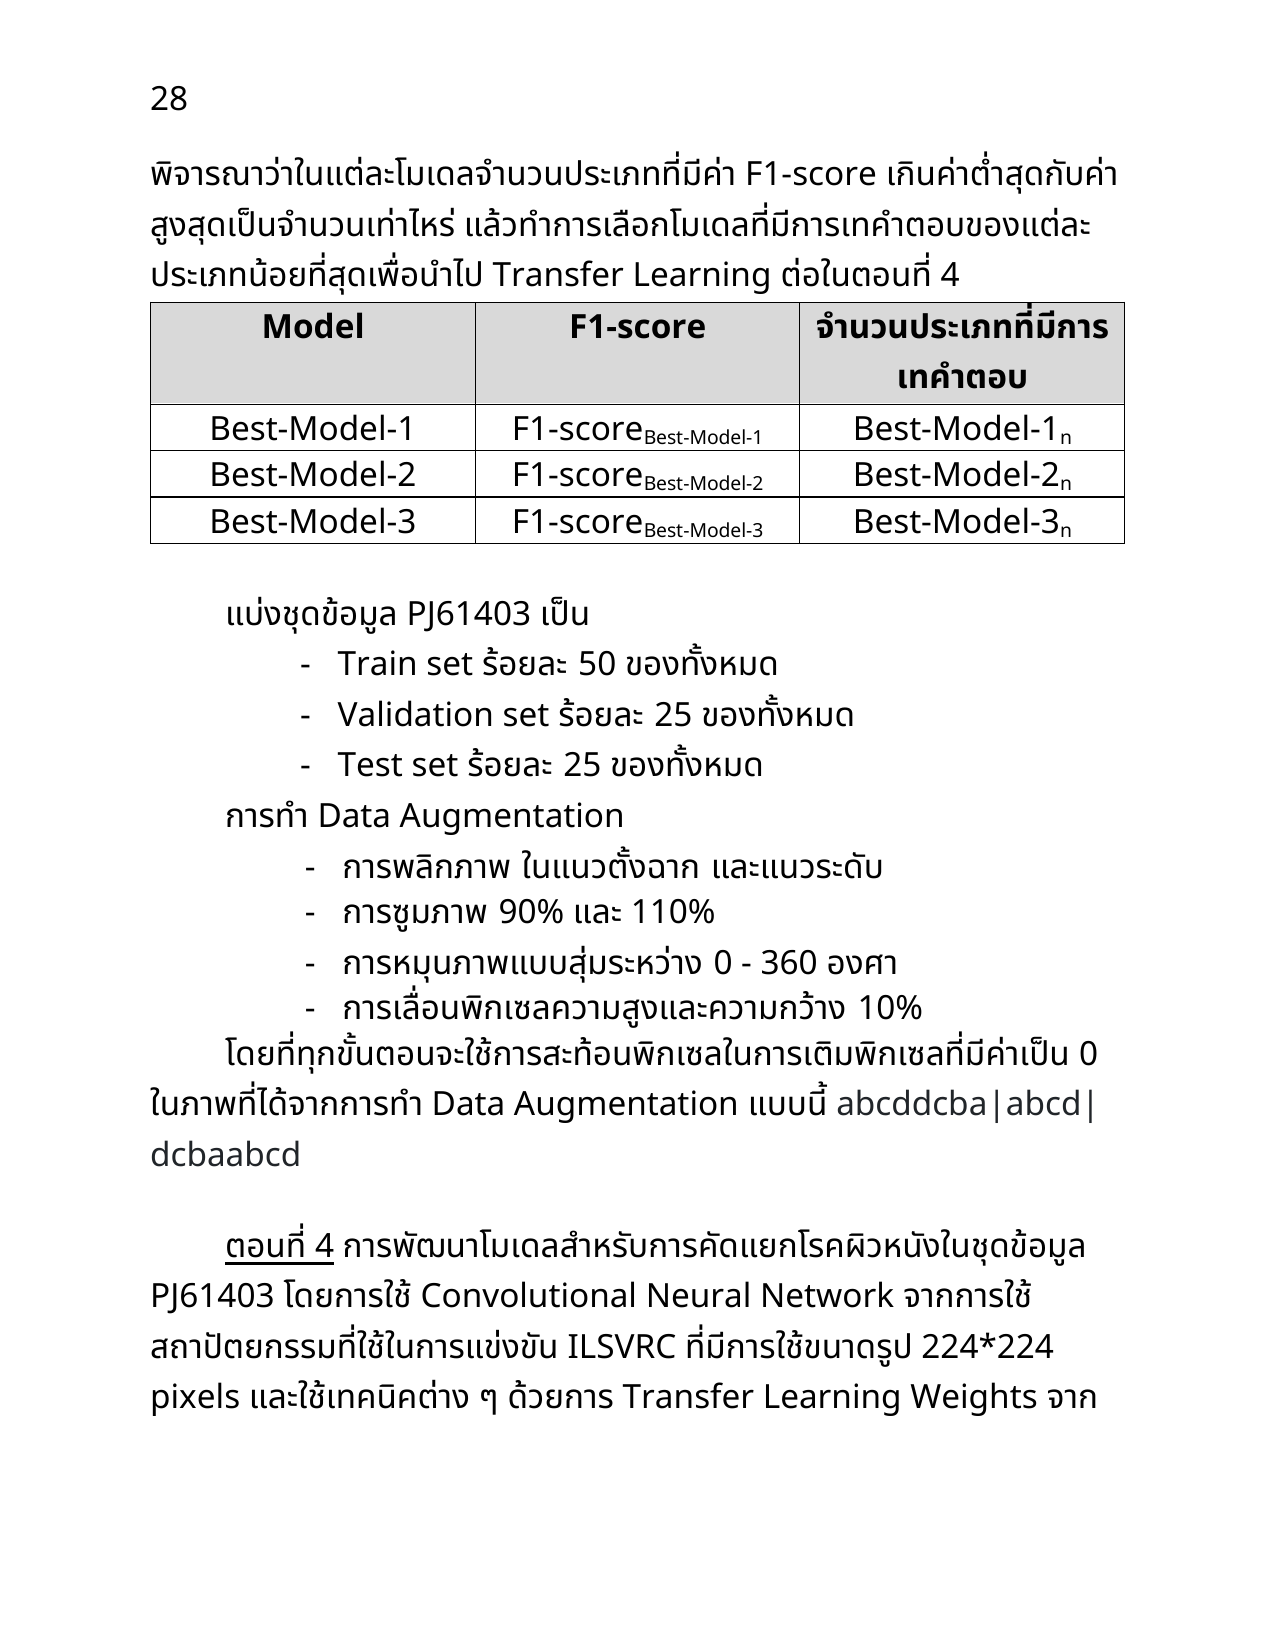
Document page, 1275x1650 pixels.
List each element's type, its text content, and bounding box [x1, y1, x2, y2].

table_cell F1-scoreBest-Model-1 [476, 405, 799, 450]
table_cell F1-scoreBest-Model-2 [476, 451, 799, 496]
table_cell Best-Model-1n [800, 405, 1124, 450]
table_header Model [151, 303, 475, 403]
text การทำ Data Augmentation [150, 792, 1125, 842]
text พิจารณาว่าในแต่ละโมเดลจำนวนประเภทที่มีค่า F1-score เกินค่าต่ำสุดกับค่าสูงสุดเป็นจำนวนเท่าไหร่ แล้วทำการเลือกโมเดลที่มีการเทคำตอบของแต่ละประเภทน้อยที่สุดเพื่อนำไป Transfer Learning ต่อในตอนที่ 4 [150, 150, 1125, 302]
table_cell Best-Model-2 [151, 451, 475, 496]
table_cell Best-Model-2n [800, 451, 1124, 496]
text โดยที่ทุกขั้นตอนจะใช้การสะท้อนพิกเซลในการเติมพิกเซลที่มีค่าเป็น 0 ในภาพที่ได้จากการทำ Data Augmentation แบบนี้ abcddcba|abcd|dcbaabcd [150, 1029, 1125, 1176]
text แบ่งชุดข้อมูล PJ61403 เป็น [150, 589, 1125, 640]
list การพลิกภาพ ในแนวตั้งฉาก และแนวระดับ [304, 842, 1125, 888]
list Train set ร้อยละ 50 ของทั้งหมด [300, 640, 1125, 691]
table_header F1-score [476, 303, 799, 403]
table_cell Best-Model-1 [151, 405, 475, 450]
list Validation set ร้อยละ 25 ของทั้งหมด [300, 691, 1125, 741]
table_cell Best-Model-3 [151, 498, 475, 543]
list การเลื่อนพิกเซลความสูงและความกว้าง 10% [304, 984, 1125, 1029]
table_header จำนวนประเภทที่มีการเทคำตอบ [800, 303, 1124, 403]
table_cell F1-scoreBest-Model-3 [476, 498, 799, 543]
list Test set ร้อยละ 25 ของทั้งหมด [300, 741, 1125, 792]
list การซูมภาพ 90% และ 110% [304, 888, 1125, 938]
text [150, 1221, 1125, 1424]
table_cell Best-Model-3n [800, 498, 1124, 543]
list การหมุนภาพแบบสุ่มระหว่าง 0 - 360 องศา [304, 938, 1125, 984]
